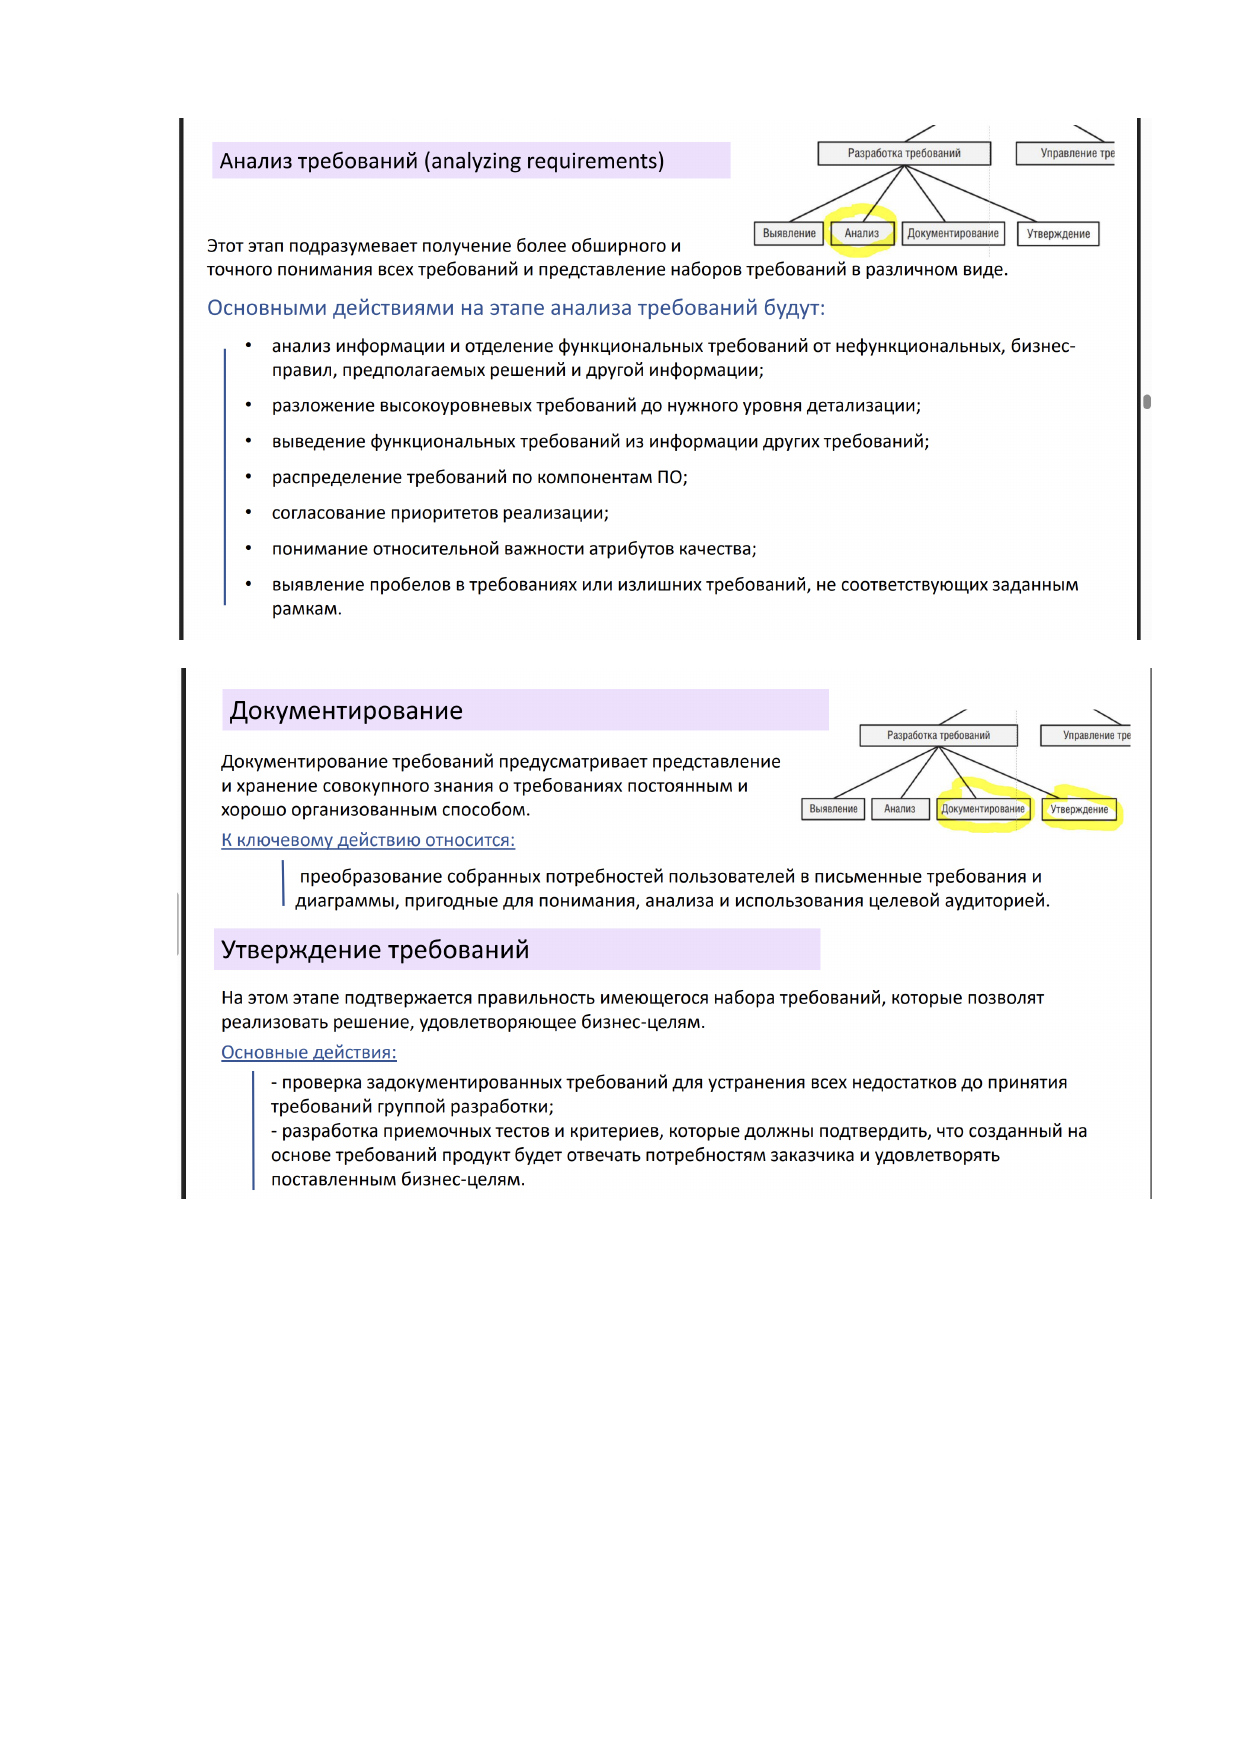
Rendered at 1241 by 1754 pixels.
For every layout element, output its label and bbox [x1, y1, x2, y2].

picture [177, 118, 1152, 640]
picture [177, 668, 1152, 1199]
